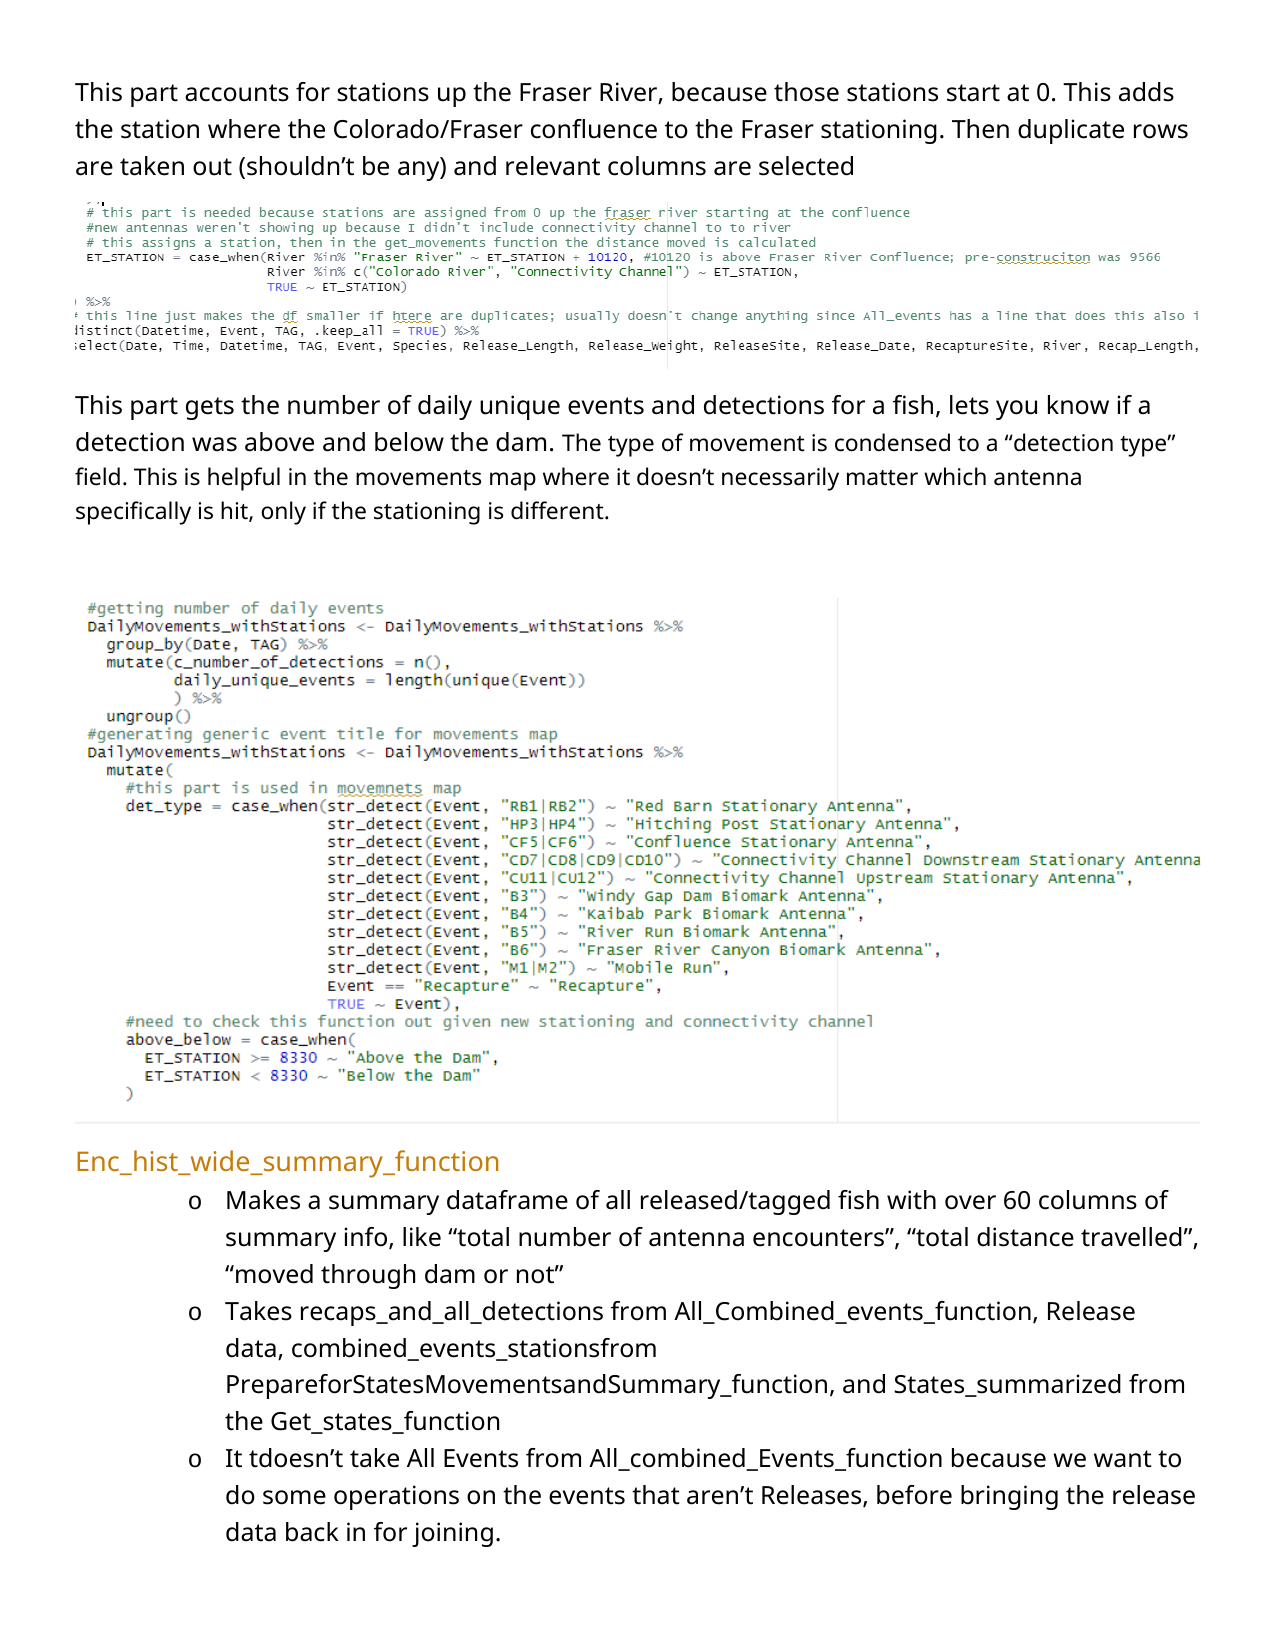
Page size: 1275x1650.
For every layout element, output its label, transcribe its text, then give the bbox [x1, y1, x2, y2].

picture [75, 598, 1200, 1124]
text This part accounts for stations up the Fraser River, because those stations start at 0. This adds the station where the Colorado/Fraser confluence to the Fraser stationing. Then duplicate rows are taken out (shouldn’t be any) and relevant columns are selected [75, 75, 1200, 183]
list Makes a summary dataframe of all released/tagged fish with over 60 columns of summary info, like “total number of antenna encounters”, “total distance travelled”, “moved through dam or not” [187, 1183, 1200, 1291]
list Takes recaps_and_all_detections from All_Combined_events_function, Release data, combined_events_stationsfrom PrepareforStatesMovementsandSummary_function, and States_summarized from the Get_states_function [187, 1293, 1200, 1438]
list It tdoesn’t take All Events from All_combined_Events_function because we want to do some operations on the events that aren’t Releases, before bringing the release data back in for joining. [187, 1441, 1200, 1548]
picture [75, 202, 1200, 369]
text This part gets the number of daily unique events and detections for a fish, lets you know if a detection was above and below the dam. The type of movement is condensed to a “detection type” field. This is helpful in the movements map where it doesn’t necessarily matter which antenna specifically is hit, only if the stationing is different. [75, 388, 1200, 526]
subtitle Enc_hist_wide_summary_function [75, 1143, 1200, 1180]
